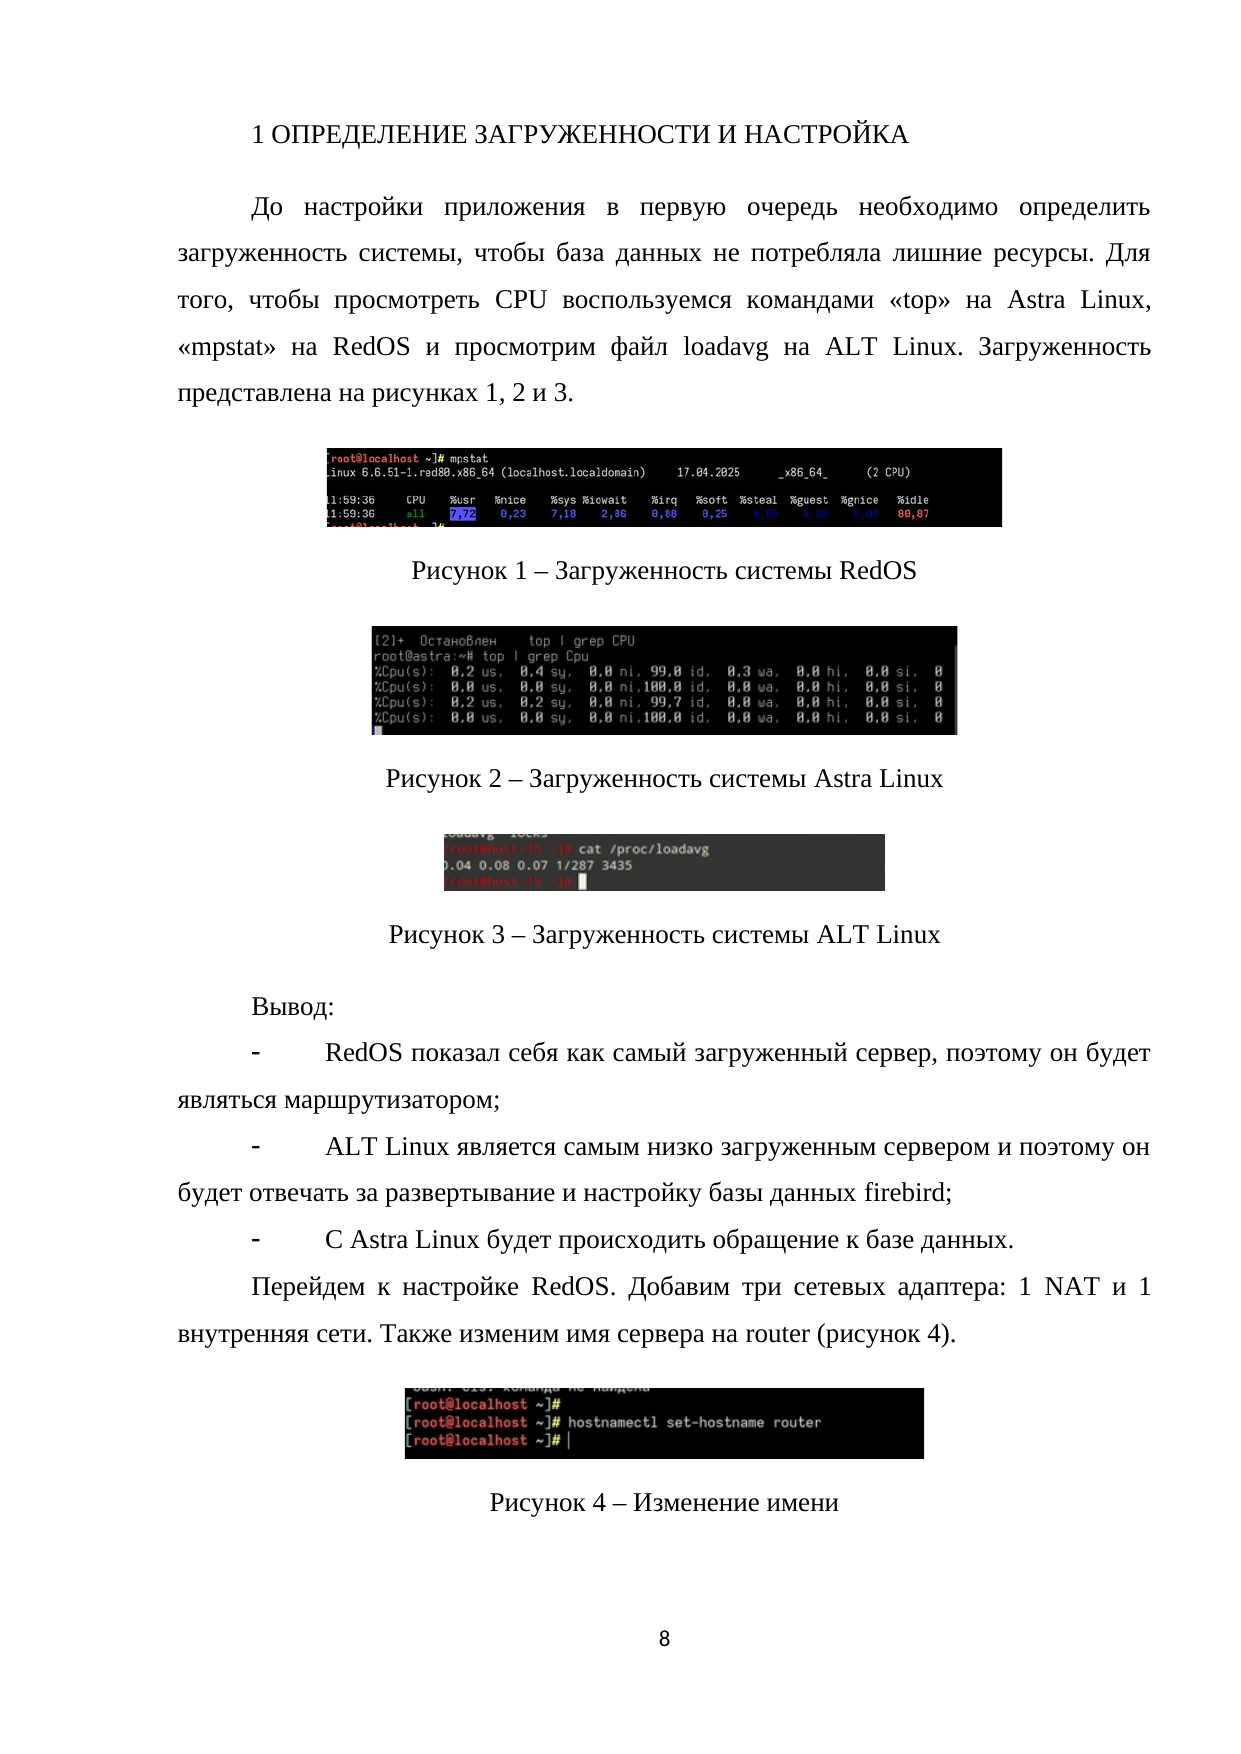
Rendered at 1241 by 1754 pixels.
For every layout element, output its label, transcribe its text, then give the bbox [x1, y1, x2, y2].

subtitle 1 ОПРЕДЕЛЕНИЕ ЗАГРУЖЕННОСТИ И НАСТРОЙКА [177, 118, 1152, 149]
list С Astra Linux будет происходить обращение к базе данных. [177, 1223, 1152, 1254]
picture [326, 448, 1003, 527]
text Рисунок 2 – Загруженность системы Astra Linux [177, 762, 1152, 794]
list RedOS показал себя как самый загруженный сервер, поэтому он будет являться маршрутизатором; [177, 1036, 1152, 1114]
text Вывод: [177, 990, 1152, 1021]
text До настройки приложения в первую очередь необходимо определить загруженность системы, чтобы база данных не потребляла лишние ресурсы. Для того, чтобы просмотреть CPU воспользуемся командами «top» на Astra Linux, «mpstat» на RedOS и просмотрим файл loadavg на ALT Linux. Загруженность представлена на рисунках 1, 2 и 3. [177, 190, 1152, 408]
text Перейдем к настройке RedOS. Добавим три сетевых адаптера: 1 NAT и 1 внутренняя сети. Также изменим имя сервера на router (рисунок 4). [177, 1270, 1152, 1348]
picture [444, 834, 885, 891]
text Рисунок 4 – Изменение имени [177, 1486, 1152, 1517]
picture [404, 1388, 925, 1459]
list ALT Linux является самым низко загруженным сервером и поэтому он будет отвечать за развертывание и настройку базы данных firebird; [177, 1130, 1152, 1208]
text Рисунок 3 – Загруженность системы ALT Linux [177, 918, 1152, 949]
picture [371, 626, 958, 735]
text Рисунок 1 – Загруженность системы RedOS [177, 554, 1152, 586]
